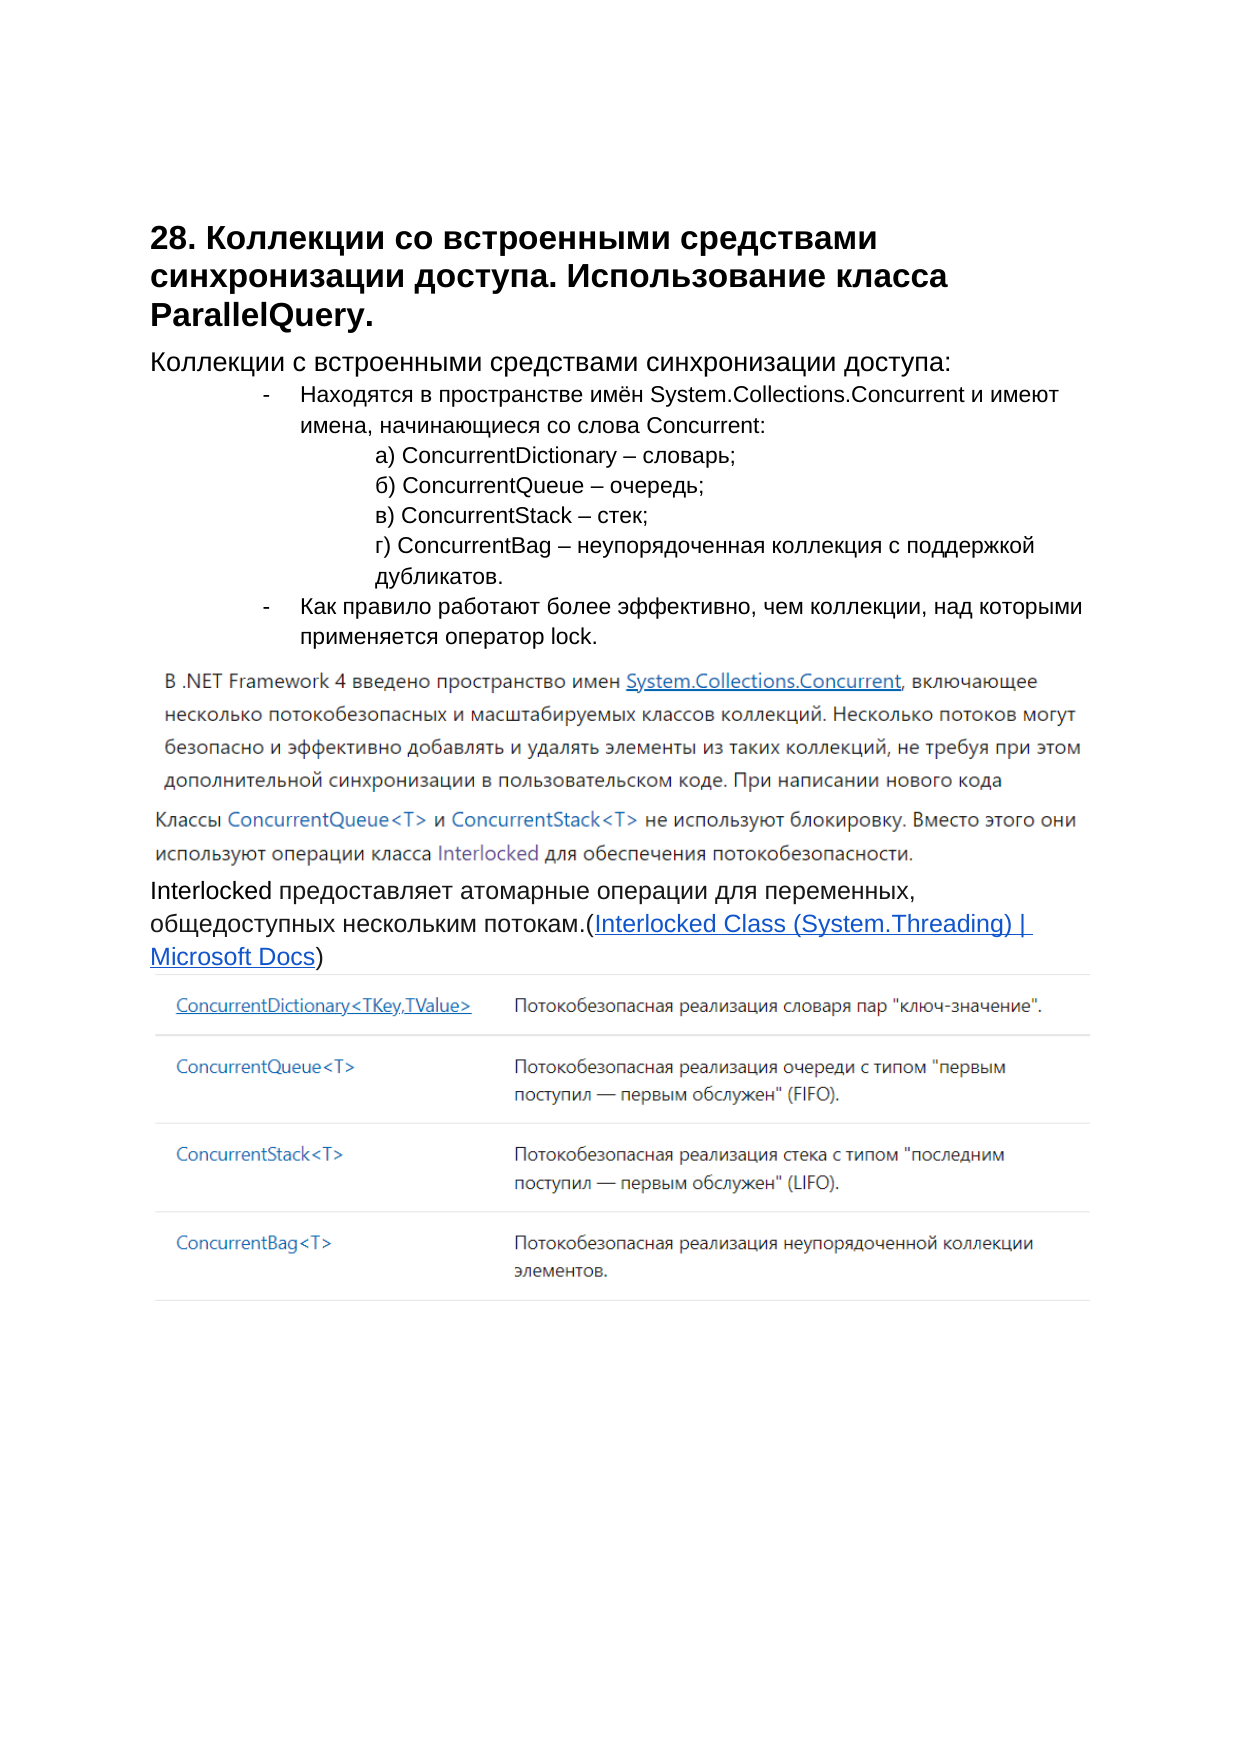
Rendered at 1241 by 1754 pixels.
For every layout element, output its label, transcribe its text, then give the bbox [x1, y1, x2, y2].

text г) ConcurrentBag – неупорядоченная коллекция с поддержкой дубликатов. [375, 532, 1090, 589]
text а) ConcurrentDictionary – словарь; [375, 442, 1090, 468]
picture [150, 796, 1091, 872]
subtitle 28. Коллекции со встроенными средствами синхронизации доступа. Использование класса ParallelQuery. [150, 218, 1090, 333]
text Interlocked предоставляет атомарные операции для переменных, общедоступных нескольким потокам.(Interlocked Class (System.Threading) | Microsoft Docs) [150, 876, 1090, 970]
text Коллекции с встроенными средствами синхронизации доступа: [150, 346, 1090, 377]
text в) ConcurrentStack – стек; [375, 502, 1090, 529]
picture [150, 974, 1091, 1302]
list Как правило работают более эффективно, чем коллекции, над которыми применяется оператор lock. [262, 593, 1090, 649]
picture [150, 653, 1091, 793]
text б) ConcurrentQueue – очередь; [375, 472, 1090, 498]
list Находятся в пространстве имён System.Collections.Concurrent и имеют имена, начинающиеся со слова Concurrent: [262, 381, 1090, 438]
